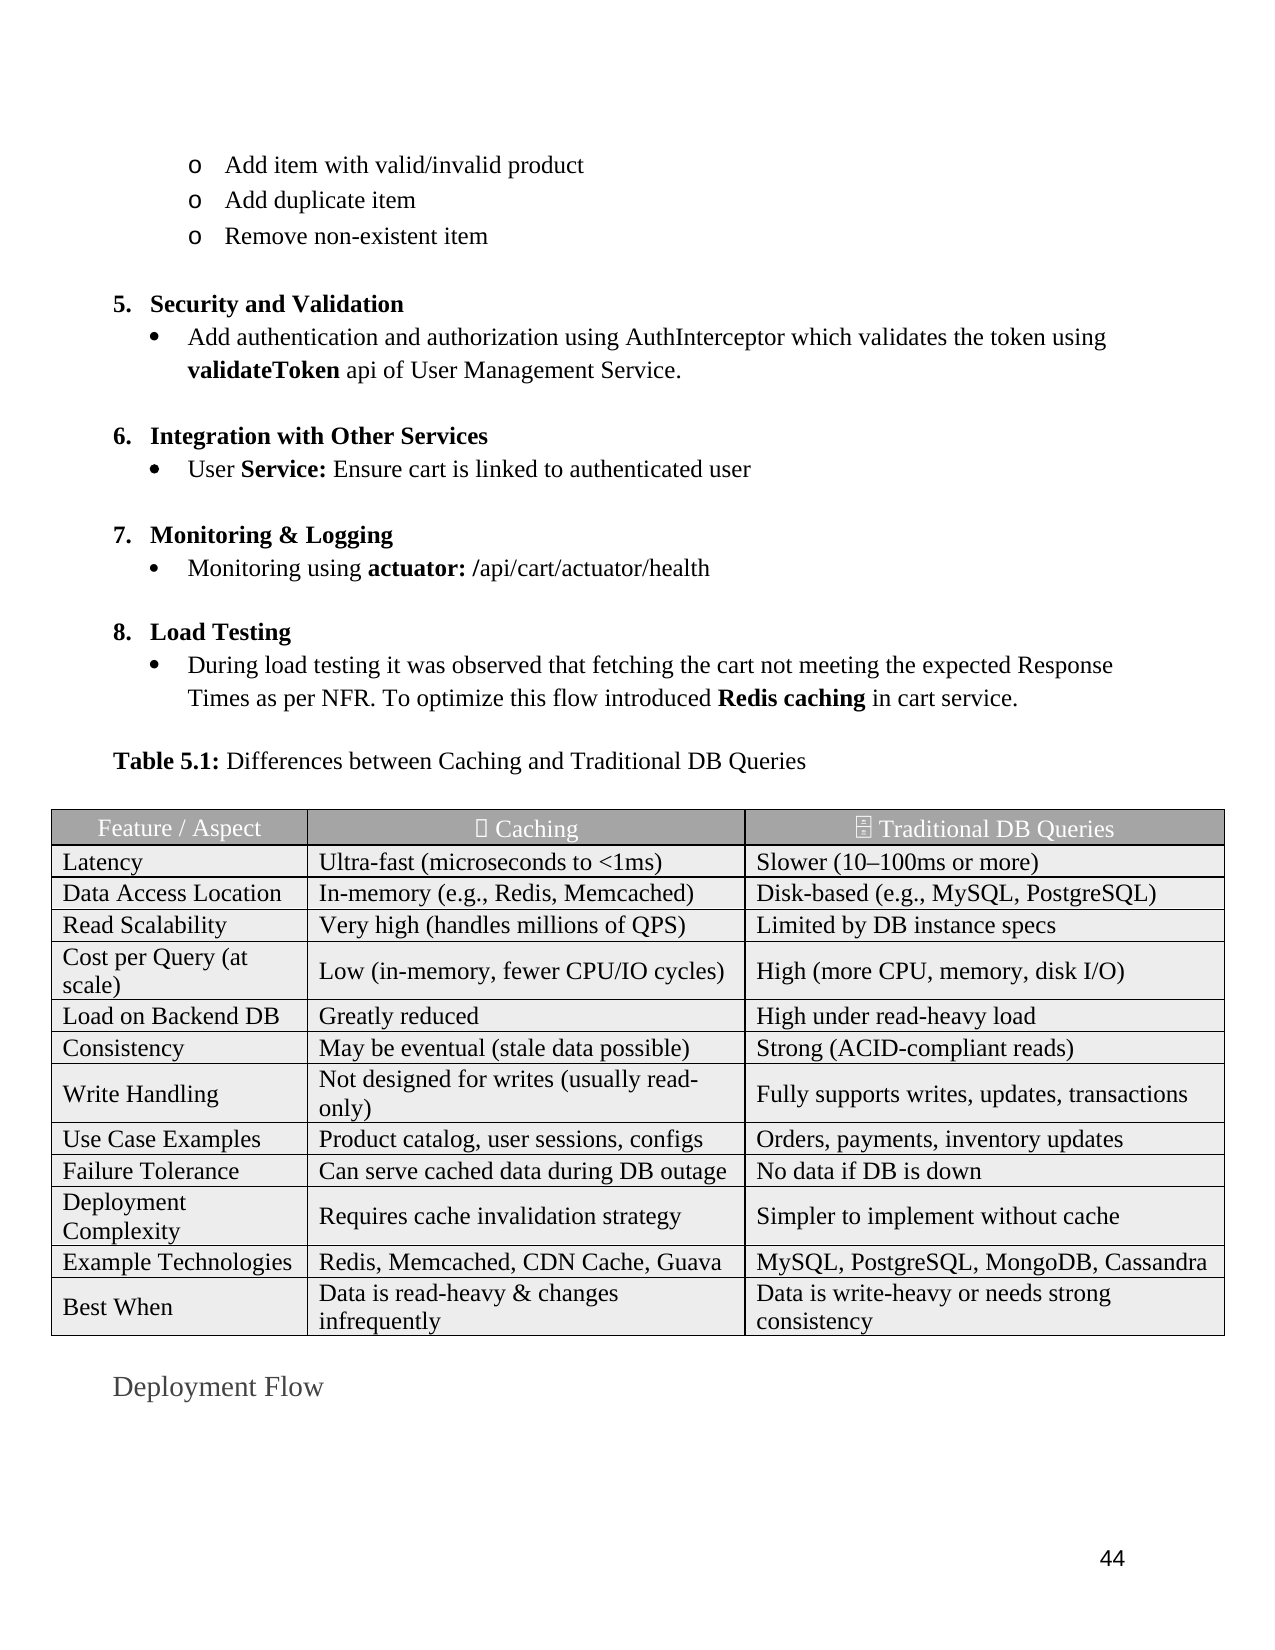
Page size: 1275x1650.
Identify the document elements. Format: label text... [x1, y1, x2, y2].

table_cell Requires cache invalidation strategy [308, 1187, 744, 1244]
table_cell Greatly reduced [308, 1000, 744, 1031]
table_cell Read Scalability [52, 910, 307, 941]
list Monitoring & Logging [113, 520, 1125, 549]
table_cell Not designed for writes (usually read-only) [308, 1064, 744, 1122]
table_cell Use Case Examples [52, 1123, 307, 1154]
table_cell High (more CPU, memory, disk I/O) [746, 942, 1224, 999]
list Load Testing [113, 617, 1125, 645]
subtitle Deployment Flow [112, 1369, 1125, 1403]
table_cell Latency [52, 846, 307, 876]
table_cell High under read-heavy load [746, 1000, 1224, 1031]
table_cell Low (in-memory, fewer CPU/IO cycles) [308, 942, 744, 999]
table_header Feature / Aspect [52, 810, 307, 844]
list Remove non-existent item [187, 221, 1125, 252]
list Add item with valid/invalid product [187, 150, 1125, 181]
table_cell Strong (ACID-compliant reads) [746, 1032, 1224, 1063]
table_cell Example Technologies [52, 1246, 307, 1277]
table_cell Data is write-heavy or needs strong consistency [746, 1278, 1224, 1335]
list Monitoring using actuator: /api/cart/actuator/health [150, 553, 1125, 582]
table_cell Fully supports writes, updates, transactions [746, 1064, 1224, 1122]
table_header ✅ Caching [308, 810, 744, 844]
table_cell Cost per Query (at scale) [52, 942, 307, 999]
table_cell Redis, Memcached, CDN Cache, Guava [308, 1246, 744, 1277]
table_cell Limited by DB instance specs [746, 910, 1224, 941]
table_cell Ultra-fast (microseconds to <1ms) [308, 846, 744, 876]
table_cell Deployment Complexity [52, 1187, 307, 1244]
table_cell Write Handling [52, 1064, 307, 1122]
table_cell Orders, payments, inventory updates [746, 1123, 1224, 1154]
list Security and Validation [113, 289, 1125, 318]
table_cell Best When [52, 1278, 307, 1335]
table_cell Product catalog, user sessions, configs [308, 1123, 744, 1154]
table_cell Data is read-heavy & changes infrequently [308, 1278, 744, 1335]
list During load testing it was observed that fetching the cart not meeting the expected Response Times as per NFR. To optimize this flow introduced Redis caching in cart service. [150, 650, 1125, 711]
table_cell Load on Backend DB [52, 1000, 307, 1031]
table_cell Slower (10–100ms or more) [746, 846, 1224, 876]
list Add authentication and authorization using AuthInterceptor which validates the token using validateToken api of User Management Service. [150, 322, 1125, 384]
table_cell Consistency [52, 1032, 307, 1063]
table_cell No data if DB is down [746, 1155, 1224, 1186]
table_cell Disk-based (e.g., MySQL, PostgreSQL) [746, 878, 1224, 908]
table_cell May be eventual (stale data possible) [308, 1032, 744, 1063]
table_cell Failure Tolerance [52, 1155, 307, 1186]
table_cell Simpler to implement without cache [746, 1187, 1224, 1244]
table_cell Very high (handles millions of QPS) [308, 910, 744, 941]
table_header 🗄️ Traditional DB Queries [746, 810, 1224, 844]
list User Service: Ensure cart is linked to authenticated user [150, 454, 1125, 483]
table_cell Can serve cached data during DB outage [308, 1155, 744, 1186]
list Integration with Other Services [113, 421, 1125, 450]
table_cell MySQL, PostgreSQL, MongoDB, Cassandra [746, 1246, 1224, 1277]
text Table 5.1: Differences between Caching and Traditional DB Queries [113, 746, 1125, 775]
table_cell In-memory (e.g., Redis, Memcached) [308, 878, 744, 908]
list Add duplicate item [187, 185, 1125, 216]
table_cell Data Access Location [52, 878, 307, 908]
